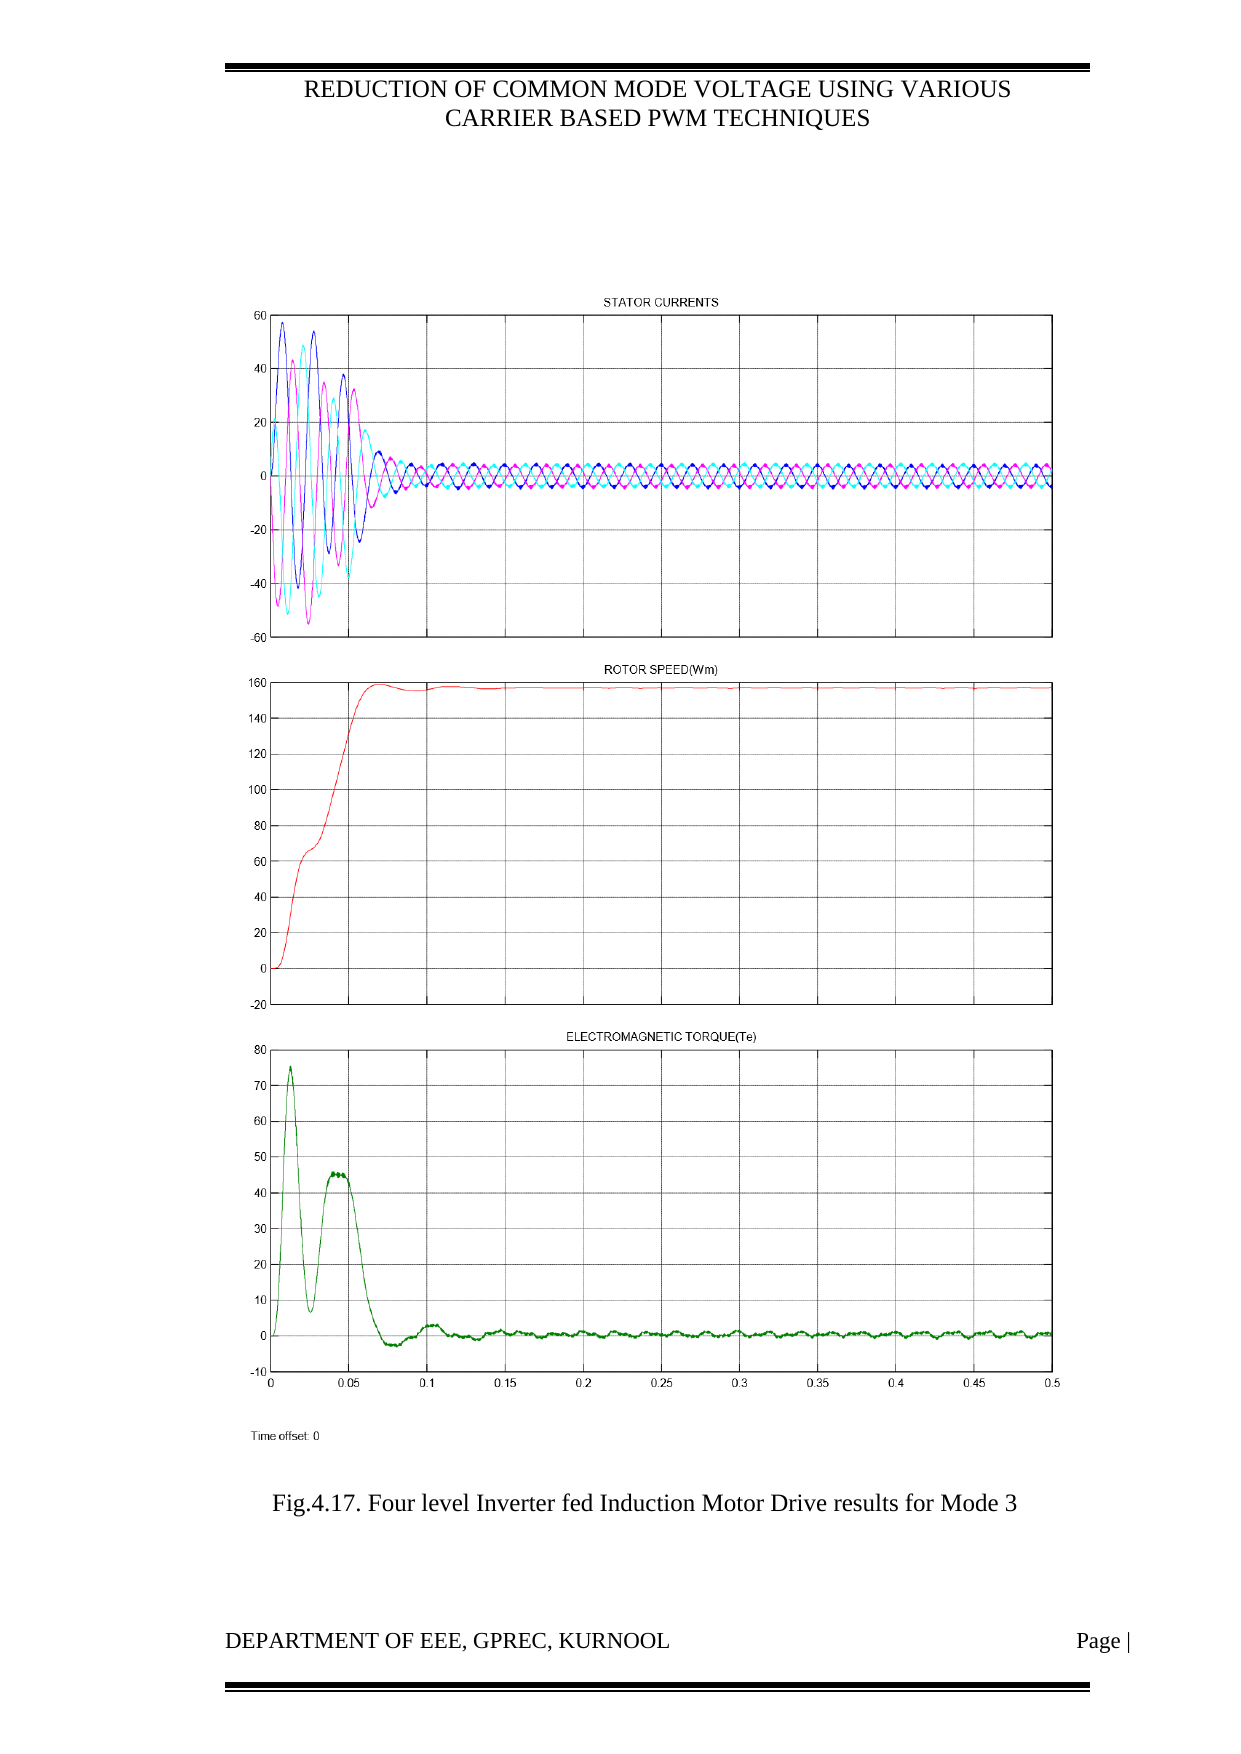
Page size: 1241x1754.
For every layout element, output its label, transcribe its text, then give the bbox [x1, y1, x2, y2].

text Fig.4.17. Four level Inverter fed Induction Motor Drive results for Mode 3 [225, 1488, 1090, 1517]
picture [225, 245, 1091, 1469]
